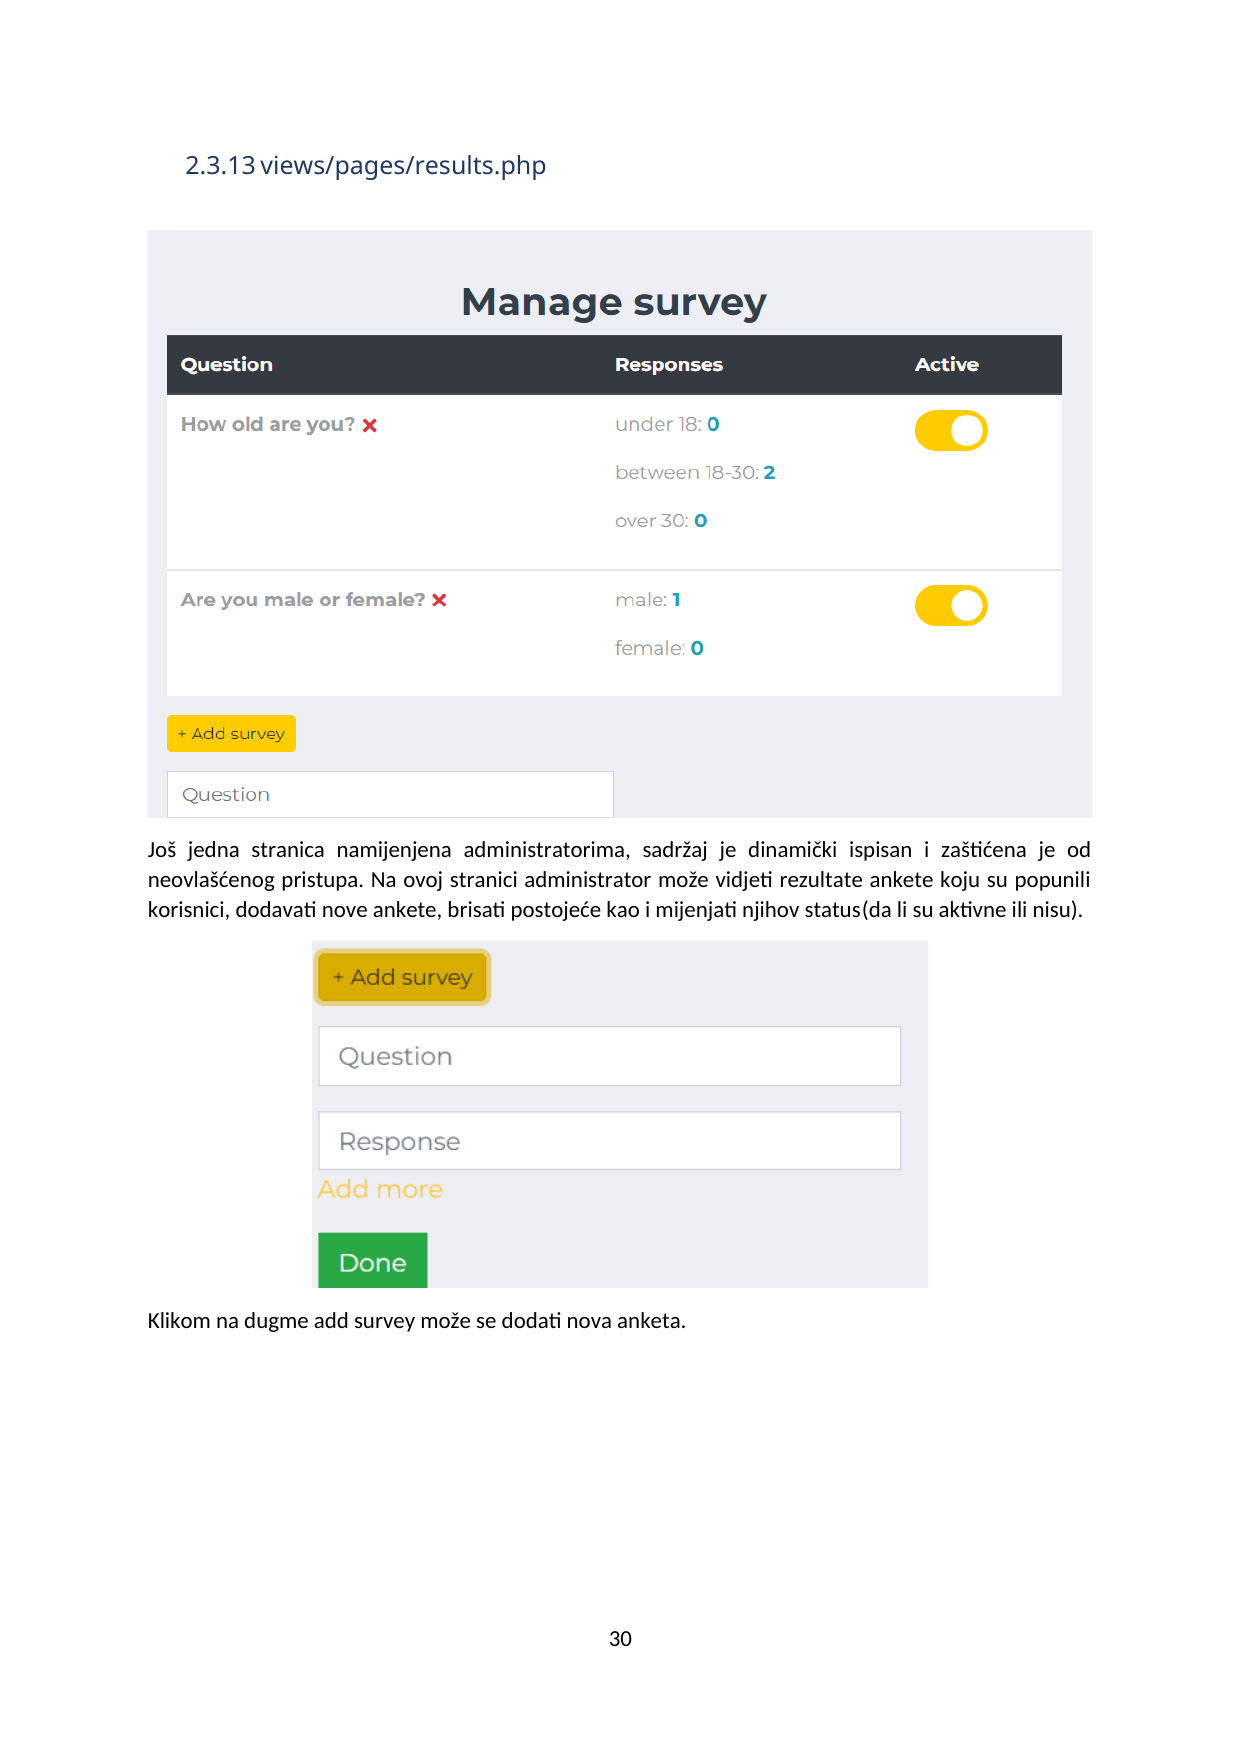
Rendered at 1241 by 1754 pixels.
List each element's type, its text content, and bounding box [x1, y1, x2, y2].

picture [312, 941, 929, 1288]
subtitle views/pages/results.php [185, 148, 1093, 182]
text Još jedna stranica namijenjena administratorima, sadržaj je dinamički ispisan i zaštićena je od neovlašćenog pristupa. Na ovoj stranici administrator može vidjeti rezultate ankete koju su popunili korisnici, dodavati nove ankete, brisati postojeće kao i mijenjati njihov status(da li su aktivne ili nisu). [148, 836, 1093, 923]
picture [147, 230, 1093, 818]
text Klikom na dugme add survey može se dodati nova anketa. [148, 1306, 1093, 1334]
